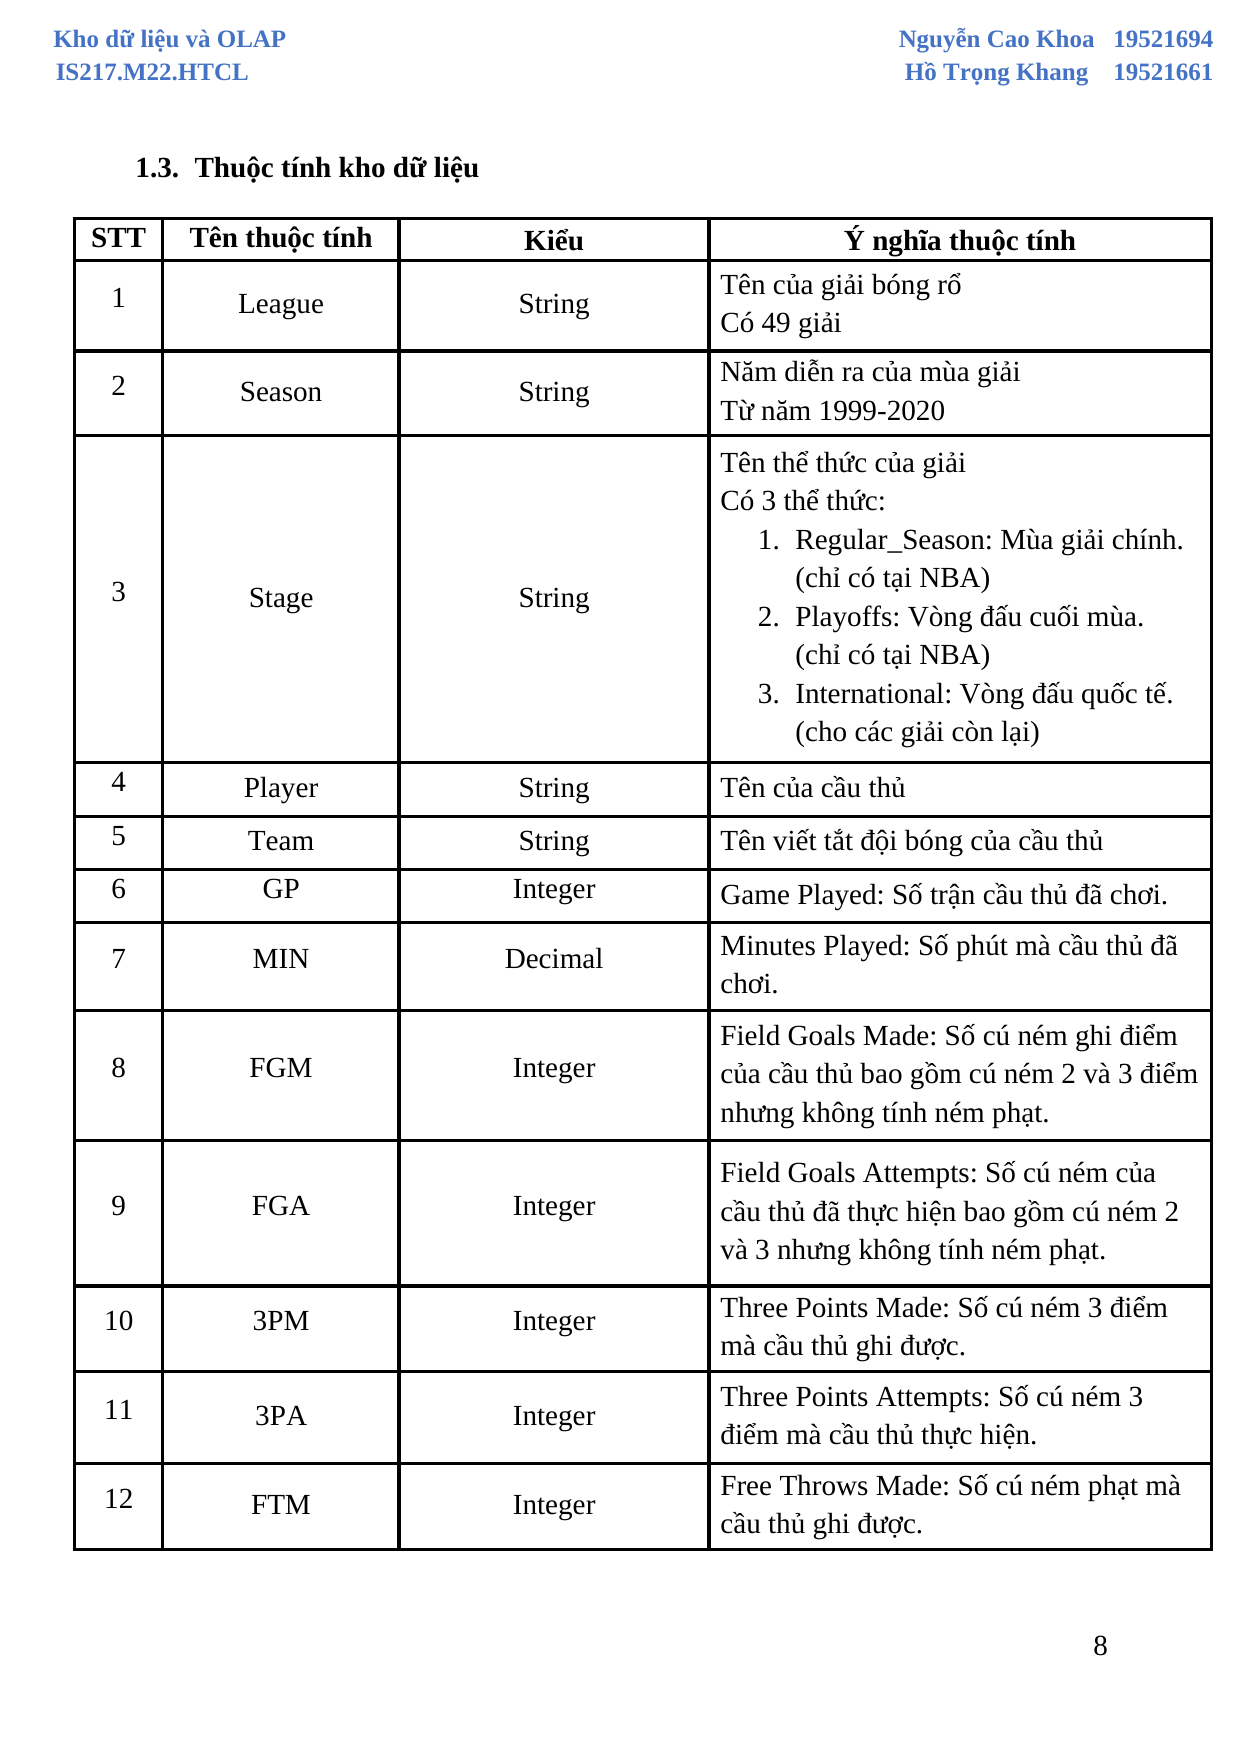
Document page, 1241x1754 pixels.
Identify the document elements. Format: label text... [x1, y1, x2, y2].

table_cell 9 [76, 1142, 161, 1284]
table_cell 8 [76, 1012, 161, 1139]
table_cell Integer [401, 871, 707, 921]
table_cell 3PA [164, 1373, 397, 1462]
table_cell 11 [76, 1373, 161, 1462]
table_cell Integer [401, 1012, 707, 1139]
table_cell 4 [76, 764, 161, 814]
table_cell Tên của giải bóng rổ Có 49 giải [711, 262, 1210, 349]
table_cell Decimal [401, 924, 707, 1009]
table_cell String [401, 818, 707, 868]
table_cell 12 [76, 1465, 161, 1548]
table_header Tên thuộc tính [164, 220, 397, 259]
table_header STT [76, 220, 161, 259]
table_cell MIN [164, 924, 397, 1009]
table_cell Tên thể thức của giải Có 3 thể thức: Regular_Season: Mùa giải chính. (chỉ có tại NBA) Playoffs: Vòng đấu cuối mùa. (chỉ có tại NBA) International: Vòng đấu quốc tế. (cho các giải còn lại) [711, 437, 1210, 761]
table_cell Free Throws Made: Số cú ném phạt mà cầu thủ ghi được. [711, 1465, 1210, 1548]
table_cell FGA [164, 1142, 397, 1284]
table_cell String [401, 764, 707, 814]
table_header Ý nghĩa thuộc tính [711, 220, 1210, 259]
table_cell Integer [401, 1142, 707, 1284]
table_cell Integer [401, 1288, 707, 1369]
table_cell 1 [76, 262, 161, 349]
table_cell 3PM [164, 1288, 397, 1369]
table_cell FTM [164, 1465, 397, 1548]
table_cell 5 [76, 818, 161, 868]
table_cell String [401, 262, 707, 349]
table_cell String [401, 437, 707, 761]
table_cell Integer [401, 1373, 707, 1462]
table_cell Field Goals Made: Số cú ném ghi điểm của cầu thủ bao gồm cú ném 2 và 3 điểm nhưng không tính ném phạt. [711, 1012, 1210, 1139]
table_cell 2 [76, 353, 161, 433]
table_cell Minutes Played: Số phút mà cầu thủ đã chơi. [711, 924, 1210, 1009]
table_cell Game Played: Số trận cầu thủ đã chơi. [711, 871, 1210, 921]
table_cell 7 [76, 924, 161, 1009]
list Thuộc tính kho dữ liệu [135, 150, 1107, 183]
table_cell Season [164, 353, 397, 433]
table_cell Stage [164, 437, 397, 761]
table_cell String [401, 353, 707, 433]
table_cell Field Goals Attempts: Số cú ném của cầu thủ đã thực hiện bao gồm cú ném 2 và 3 nhưng không tính ném phạt. [711, 1142, 1210, 1284]
table_cell Tên viết tắt đội bóng của cầu thủ [711, 818, 1210, 868]
table_cell FGM [164, 1012, 397, 1139]
table_header Kiểu [401, 220, 707, 259]
table_cell 3 [76, 437, 161, 761]
table_cell Three Points Made: Số cú ném 3 điểm mà cầu thủ ghi được. [711, 1288, 1210, 1369]
table_cell Player [164, 764, 397, 814]
table_cell 6 [76, 871, 161, 921]
table_cell Three Points Attempts: Số cú ném 3 điểm mà cầu thủ thực hiện. [711, 1373, 1210, 1462]
table_cell Năm diễn ra của mùa giải Từ năm 1999-2020 [711, 353, 1210, 433]
table_cell Integer [401, 1465, 707, 1548]
table_cell GP [164, 871, 397, 921]
table_cell Team [164, 818, 397, 868]
table_cell Tên của cầu thủ [711, 764, 1210, 814]
table_cell 10 [76, 1288, 161, 1369]
table_cell League [164, 262, 397, 349]
